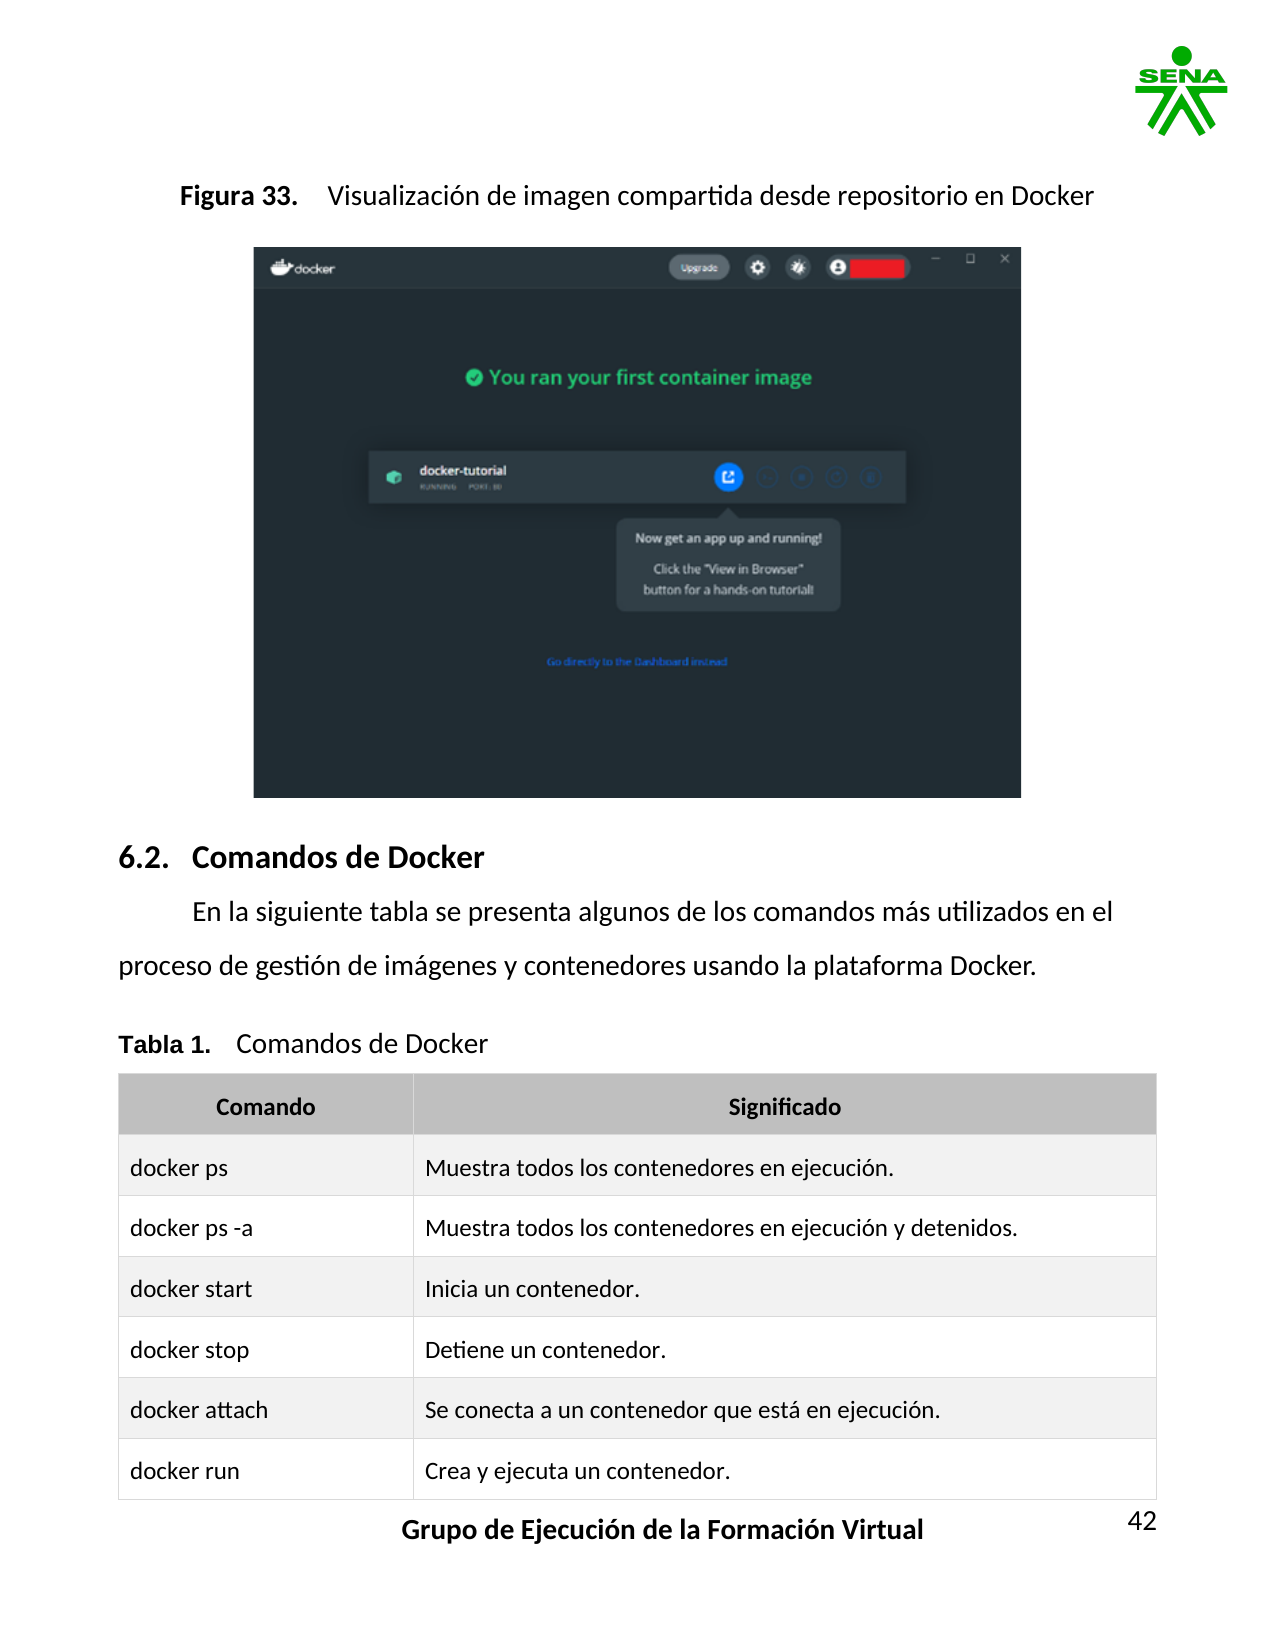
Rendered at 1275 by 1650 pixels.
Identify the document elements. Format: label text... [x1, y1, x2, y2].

table_cell docker ps [119, 1135, 413, 1195]
text Comandos de Docker [118, 1025, 1157, 1061]
table_cell docker start [119, 1257, 413, 1316]
table_cell docker ps -a [119, 1196, 413, 1256]
table_cell Detiene un contenedor. [414, 1317, 1156, 1377]
table_header Comando [119, 1074, 413, 1134]
table_cell docker run [119, 1439, 413, 1498]
table_cell Crea y ejecuta un contenedor. [414, 1439, 1156, 1498]
table_cell Muestra todos los contenedores en ejecución y detenidos. [414, 1196, 1156, 1256]
table_cell docker stop [119, 1317, 413, 1377]
text En la siguiente tabla se presenta algunos de los comandos más utilizados en el proceso de gestión de imágenes y contenedores usando la plataforma Docker. [118, 893, 1157, 982]
picture [1135, 46, 1228, 136]
table_cell Inicia un contenedor. [414, 1257, 1156, 1316]
table_cell docker attach [119, 1378, 413, 1438]
text Visualización de imagen compartida desde repositorio en Docker [118, 177, 1157, 213]
table_cell Muestra todos los contenedores en ejecución. [414, 1135, 1156, 1195]
table_cell Se conecta a un contenedor que está en ejecución. [414, 1378, 1156, 1438]
subtitle Comandos de Docker [118, 836, 1157, 877]
table_header Significado [414, 1074, 1156, 1134]
picture [253, 247, 1022, 798]
